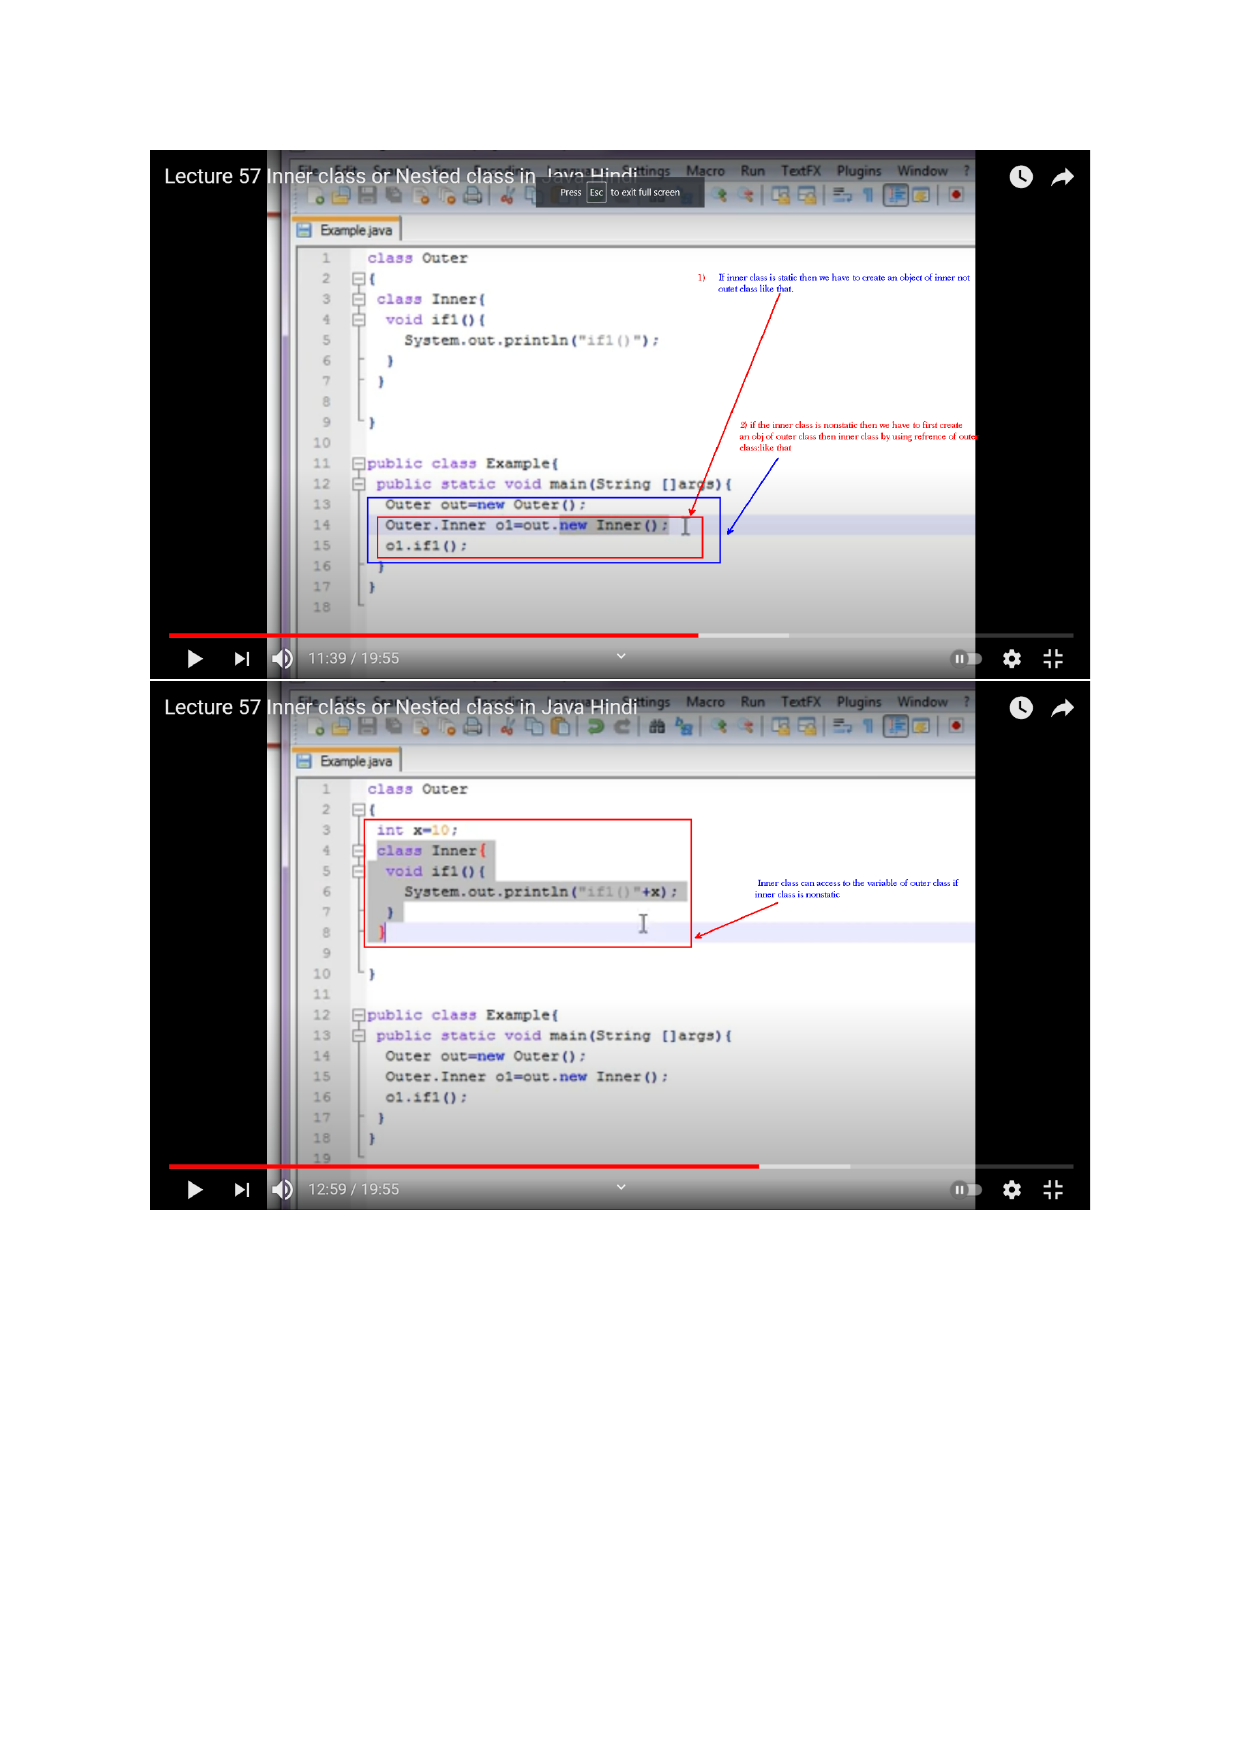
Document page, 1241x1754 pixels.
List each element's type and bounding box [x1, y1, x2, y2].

picture [150, 150, 1091, 679]
picture [150, 681, 1091, 1210]
